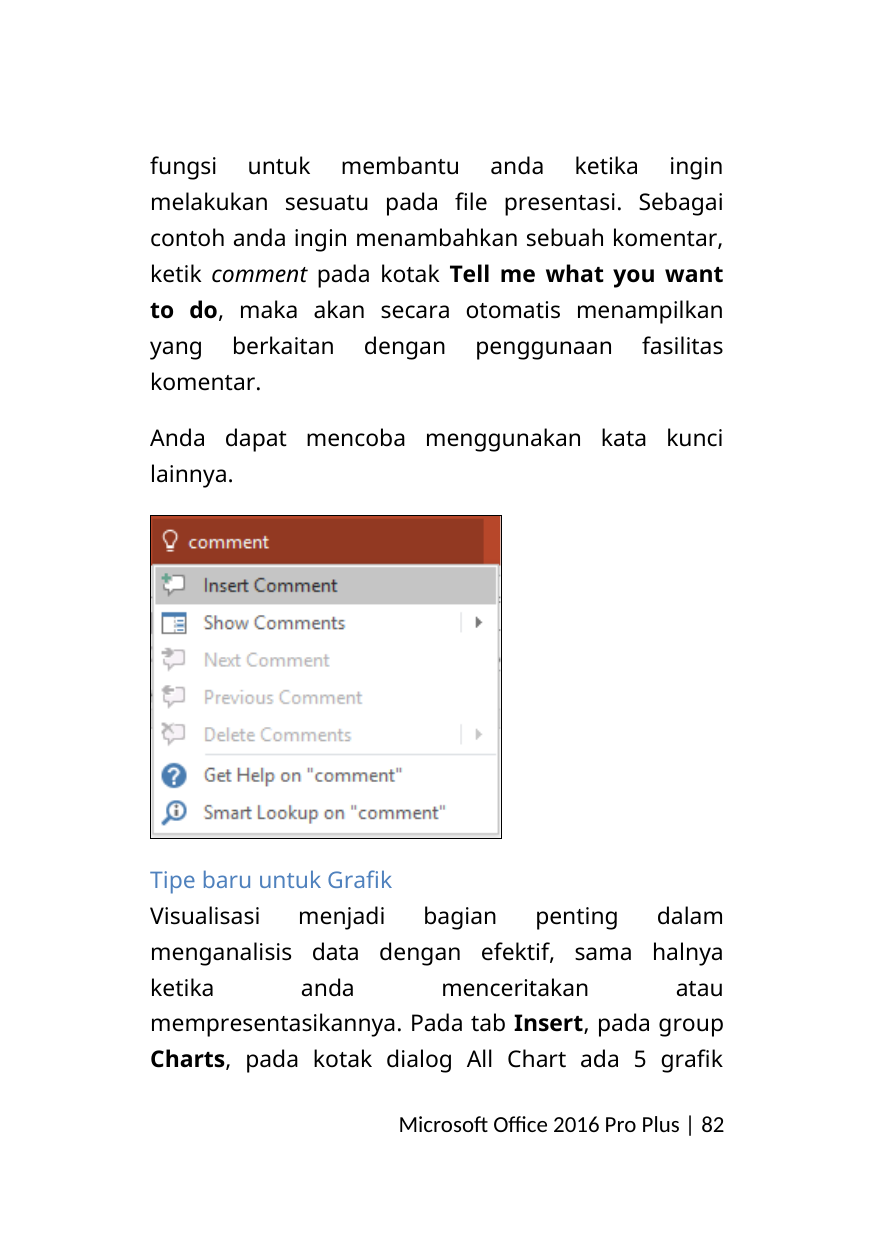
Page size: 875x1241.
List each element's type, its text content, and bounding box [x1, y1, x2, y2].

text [150, 899, 724, 1074]
text Anda dapat mencoba menggunakan kata kunci lainnya. [150, 422, 724, 489]
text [150, 150, 724, 397]
text Tipe baru untuk Grafik [150, 864, 724, 895]
